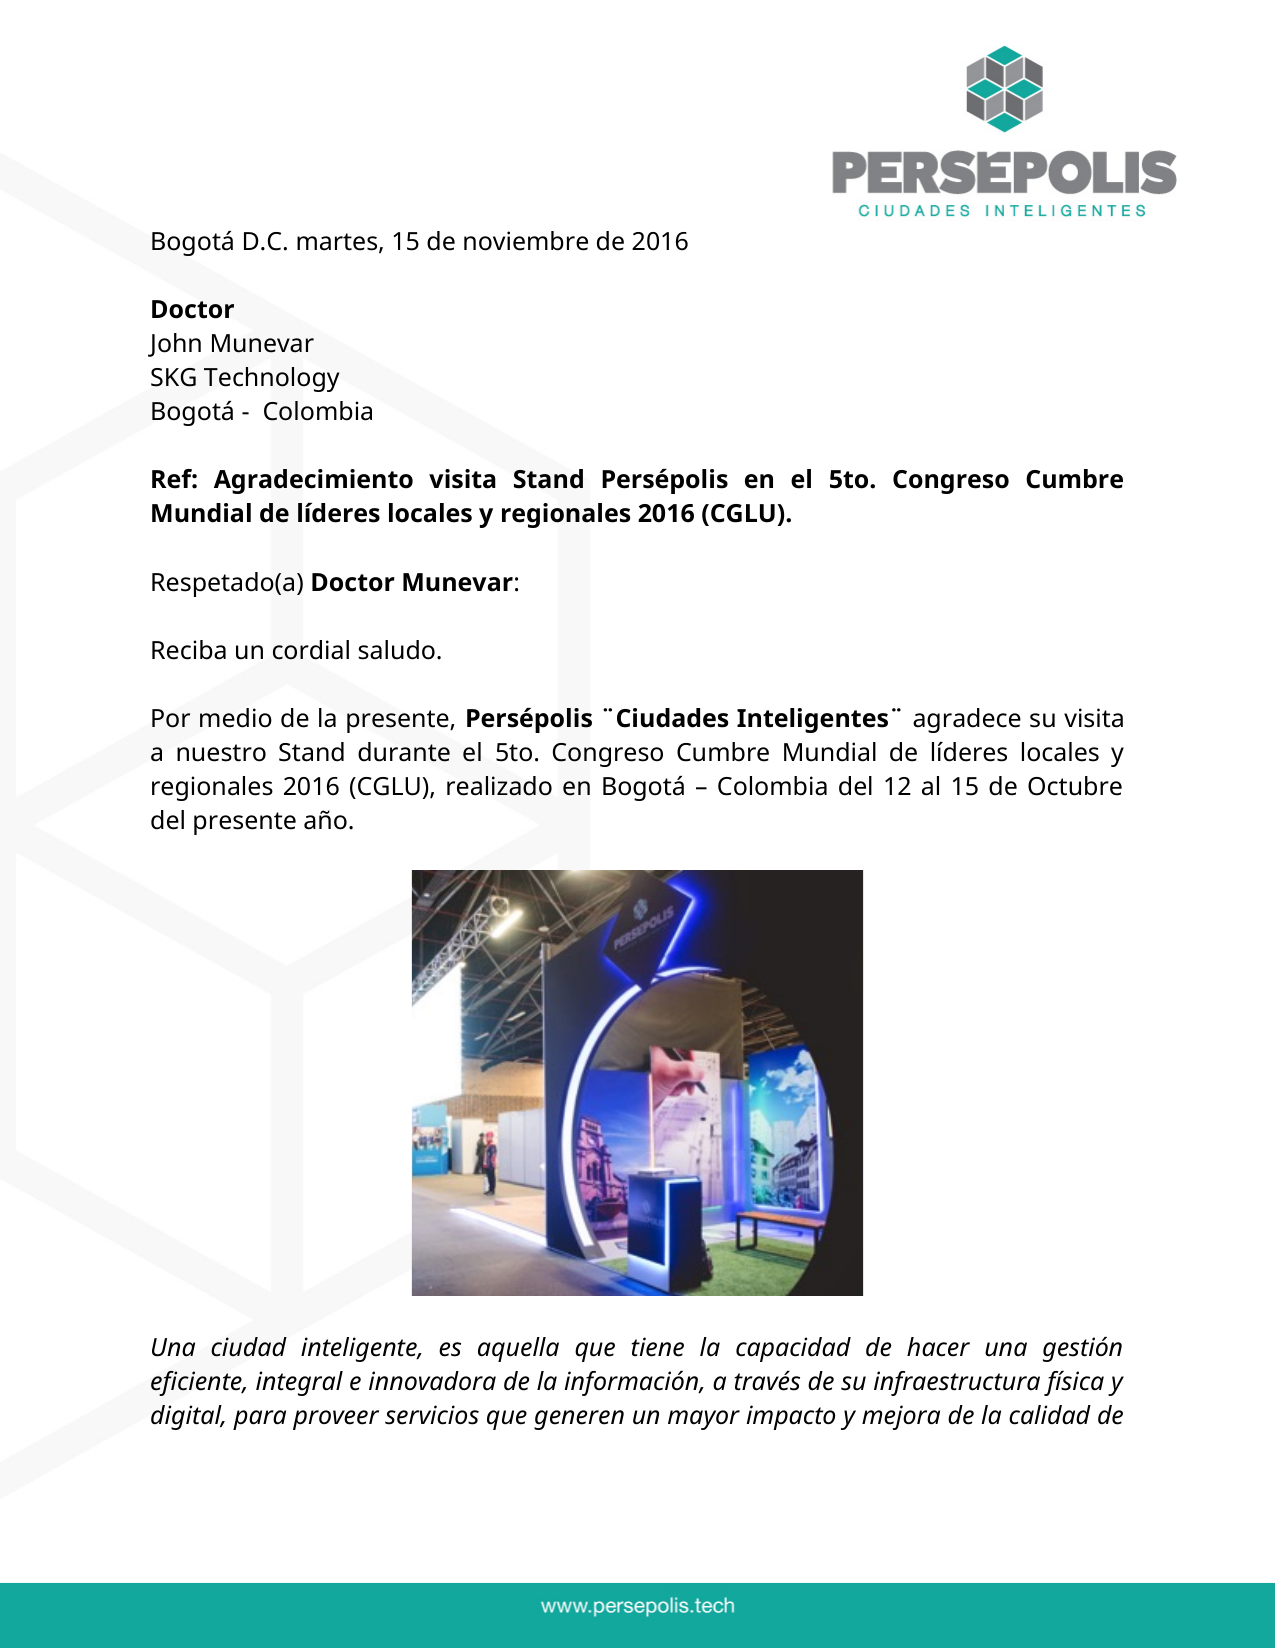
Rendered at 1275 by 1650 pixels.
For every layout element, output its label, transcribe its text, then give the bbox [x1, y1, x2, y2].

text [150, 1330, 1125, 1432]
text John Munevar [150, 326, 1125, 360]
text Respetado(a) Doctor Munevar: [150, 564, 1125, 598]
text Doctor [150, 292, 1125, 326]
picture [0, 0, 1275, 1648]
text Ref: Agradecimiento visita Stand Persépolis en el 5to. Congreso Cumbre Mundial de líderes locales y regionales 2016 (CGLU). [150, 462, 1125, 530]
text Reciba un cordial saludo. [150, 632, 1125, 666]
text Bogotá D.C. martes, 15 de noviembre de 2016 [150, 224, 1125, 258]
text Por medio de la presente, Persépolis ¨Ciudades Inteligentes¨ agradece su visita a nuestro Stand durante el 5to. Congreso Cumbre Mundial de líderes locales y regionales 2016 (CGLU), realizado en Bogotá – Colombia del 12 al 15 de Octubre del presente año. [150, 701, 1125, 837]
text Bogotá - Colombia [150, 394, 1125, 428]
text SKG Technology [150, 360, 1125, 394]
